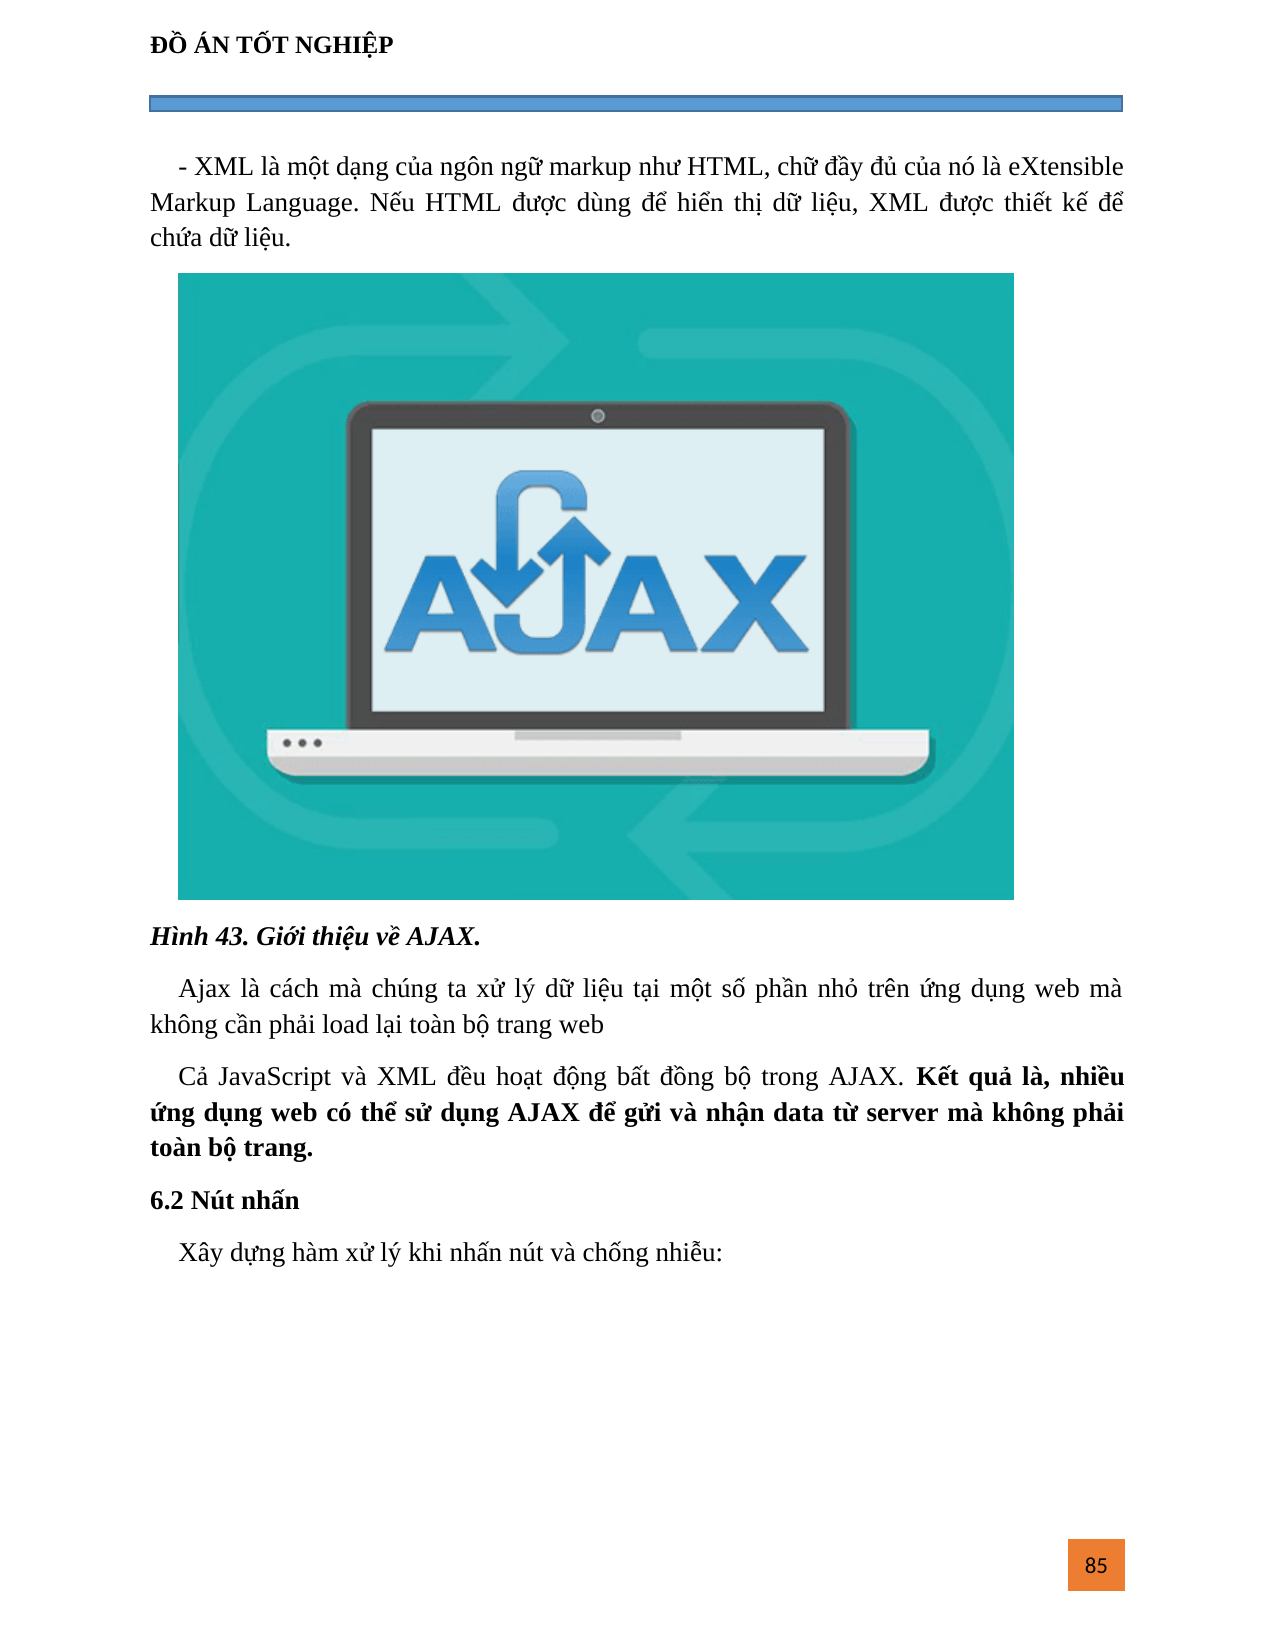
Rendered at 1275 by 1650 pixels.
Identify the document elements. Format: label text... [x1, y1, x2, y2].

text Cả JavaScript và XML đều hoạt động bất đồng bộ trong AJAX. Kết quả là, nhiều ứng dụng web có thể sử dụng AJAX để gửi và nhận data từ server mà không phải toàn bộ trang. [150, 1060, 1125, 1163]
text Hình 43. Giới thiệu về AJAX. [150, 920, 1125, 951]
text Xây dựng hàm xử lý khi nhấn nút và chống nhiễu: [150, 1236, 1125, 1267]
text 6.2 Nút nhấn [150, 1184, 1125, 1215]
text Ajax là cách mà chúng ta xử lý dữ liệu tại một số phần nhỏ trên ứng dụng web mà không cần phải load lại toàn bộ trang web [150, 972, 1125, 1039]
picture [178, 273, 1014, 900]
text - XML là một dạng của ngôn ngữ markup như HTML, chữ đầy đủ của nó là eXtensible Markup Language. Nếu HTML được dùng để hiển thị dữ liệu, XML được thiết kế để chứa dữ liệu. [150, 150, 1125, 253]
